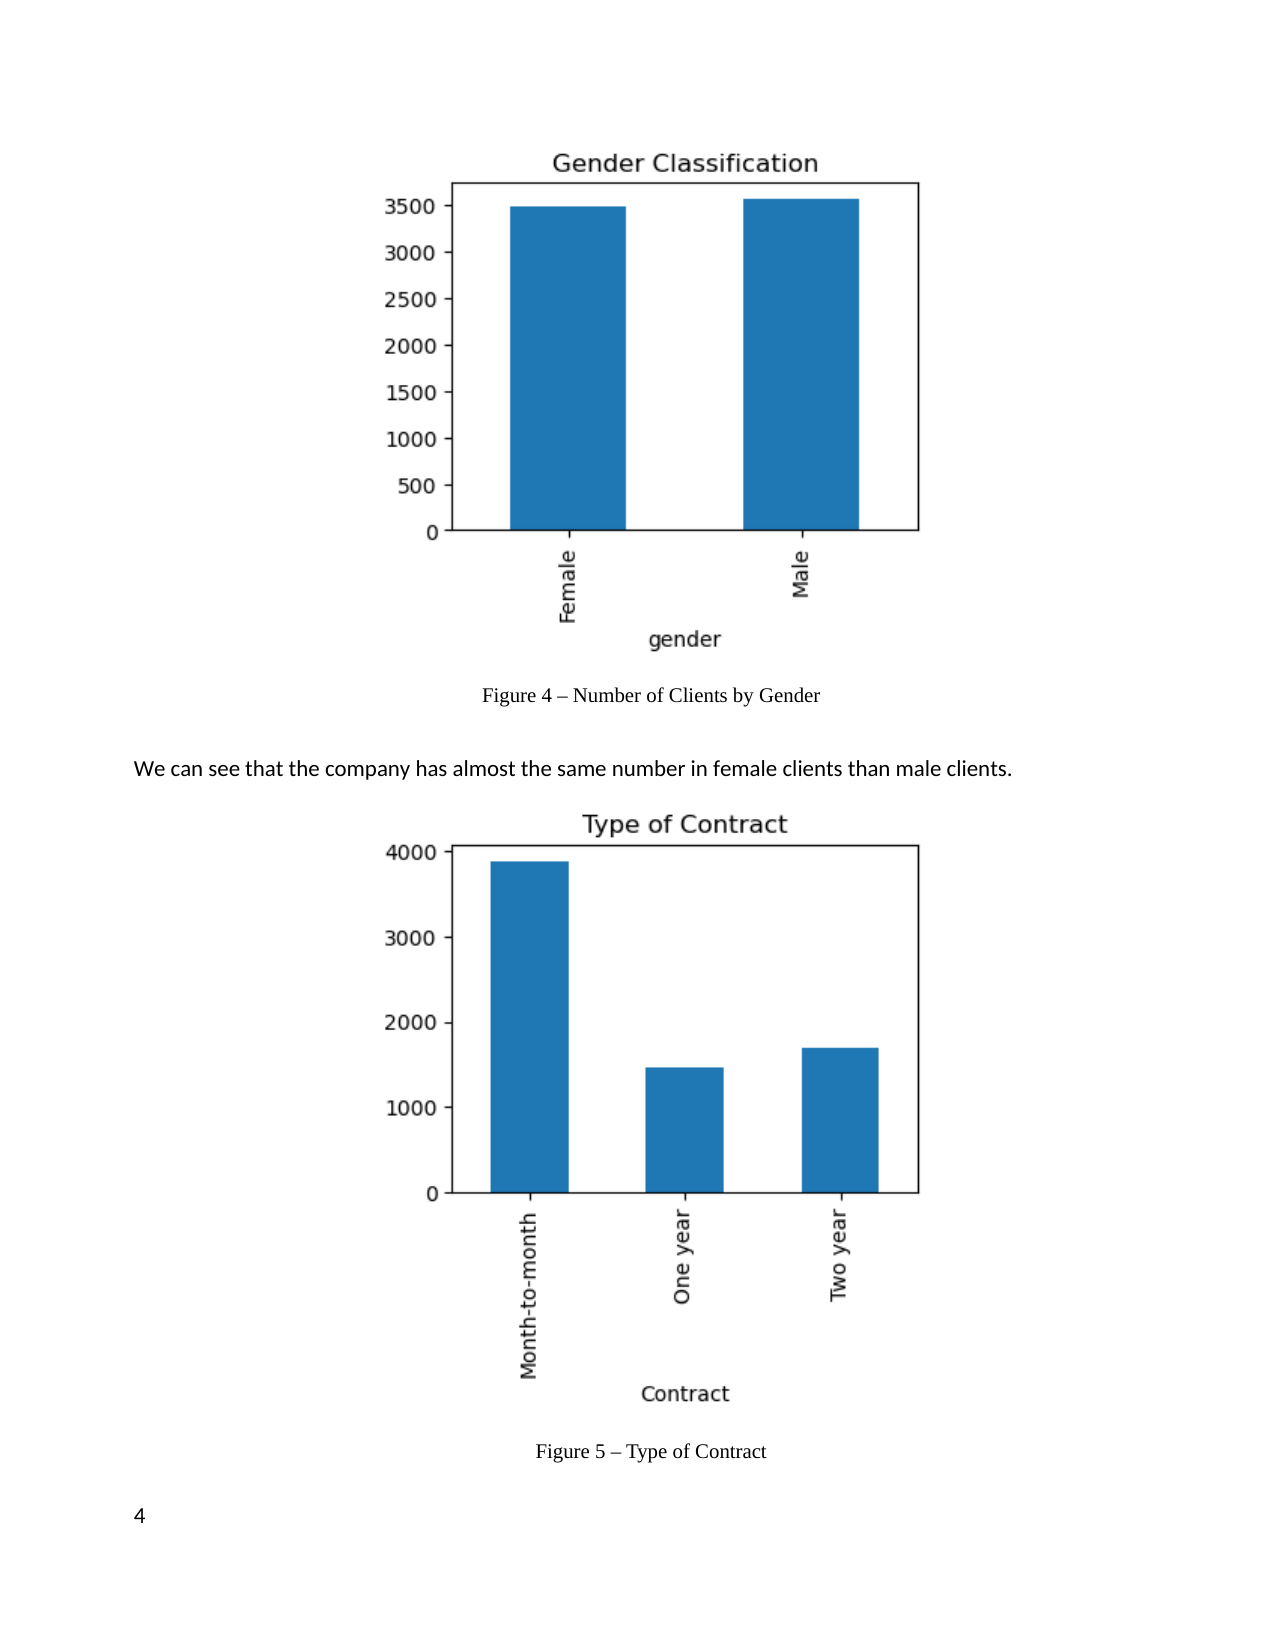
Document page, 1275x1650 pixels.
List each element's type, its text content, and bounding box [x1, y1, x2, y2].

text Figure 4 – Number of Clients by Gender [133, 683, 1169, 707]
text We can see that the company has almost the same number in female clients than male clients. [133, 754, 1169, 782]
picture [369, 801, 933, 1421]
picture [369, 139, 933, 665]
text Figure 5 – Type of Contract [133, 1439, 1169, 1463]
